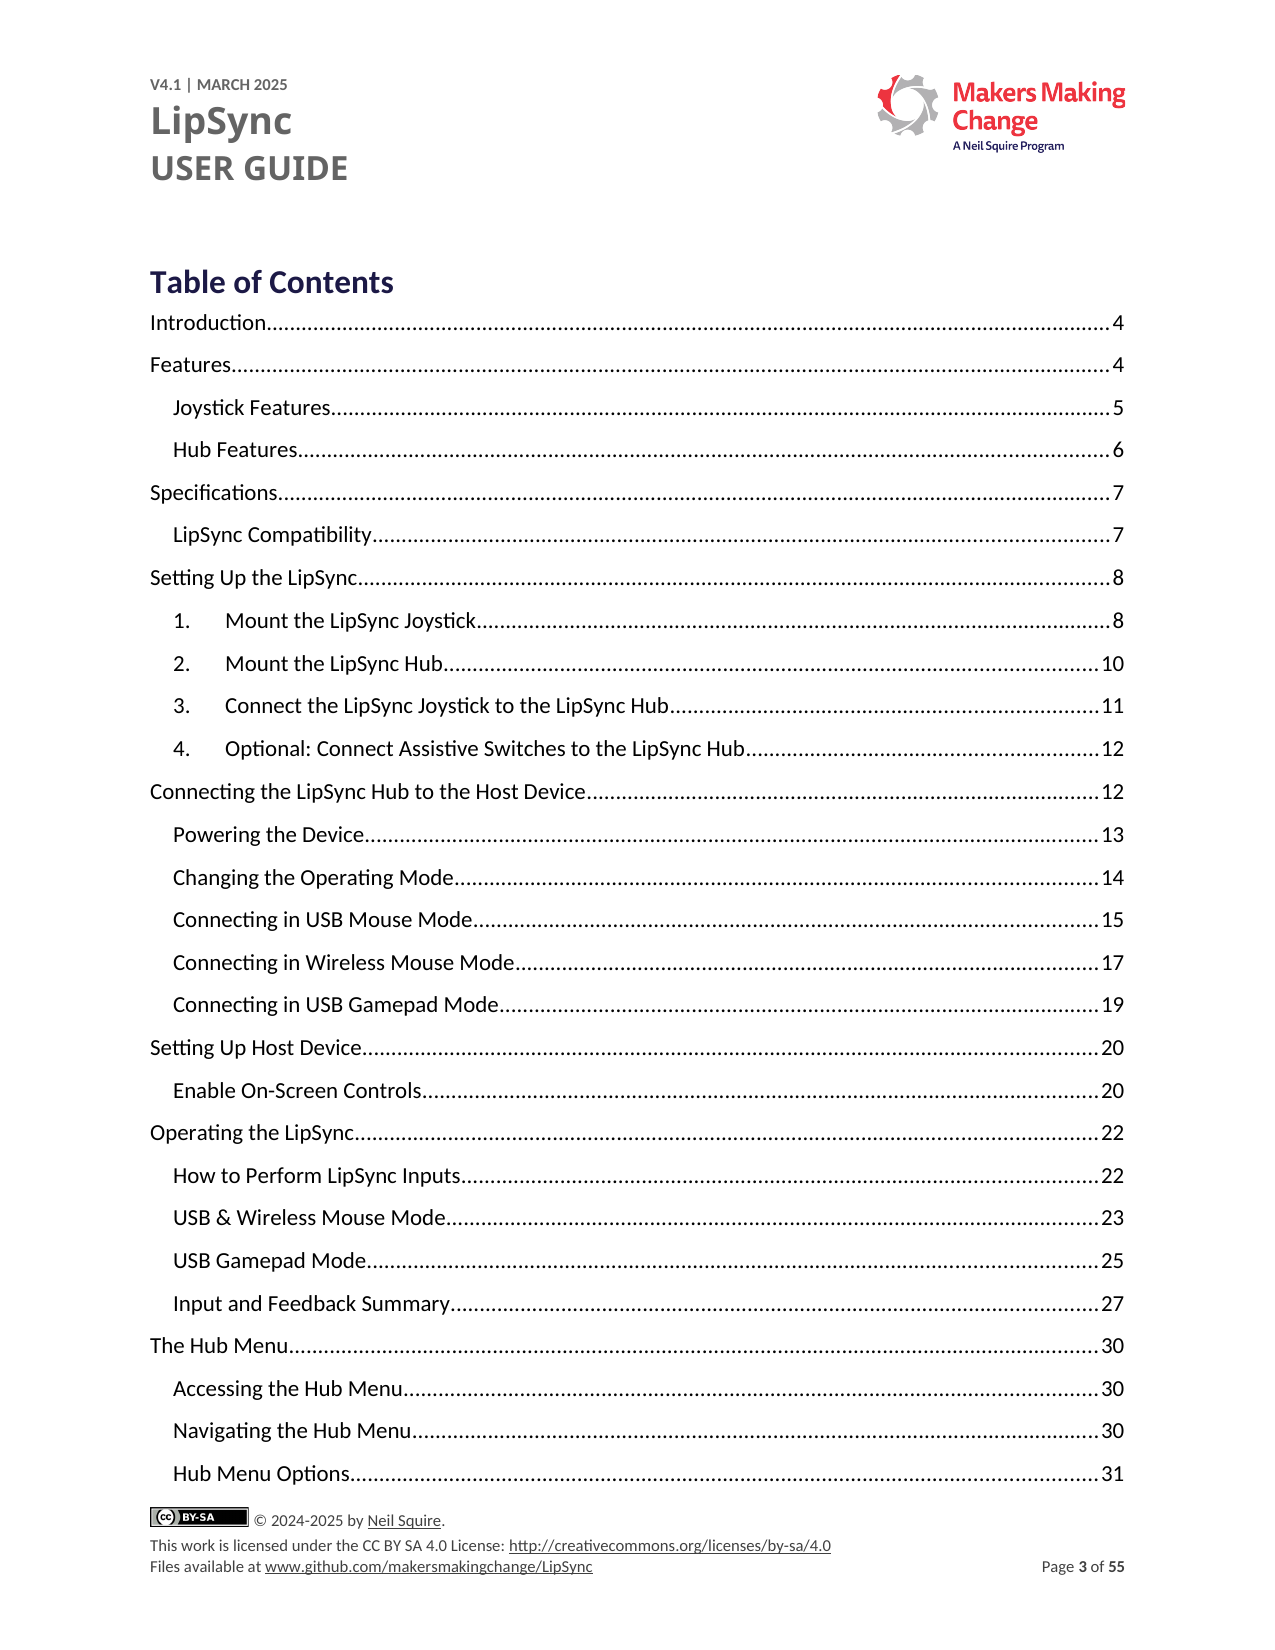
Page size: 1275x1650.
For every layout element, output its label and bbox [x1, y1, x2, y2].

picture [150, 1507, 249, 1527]
picture [877, 75, 1125, 153]
